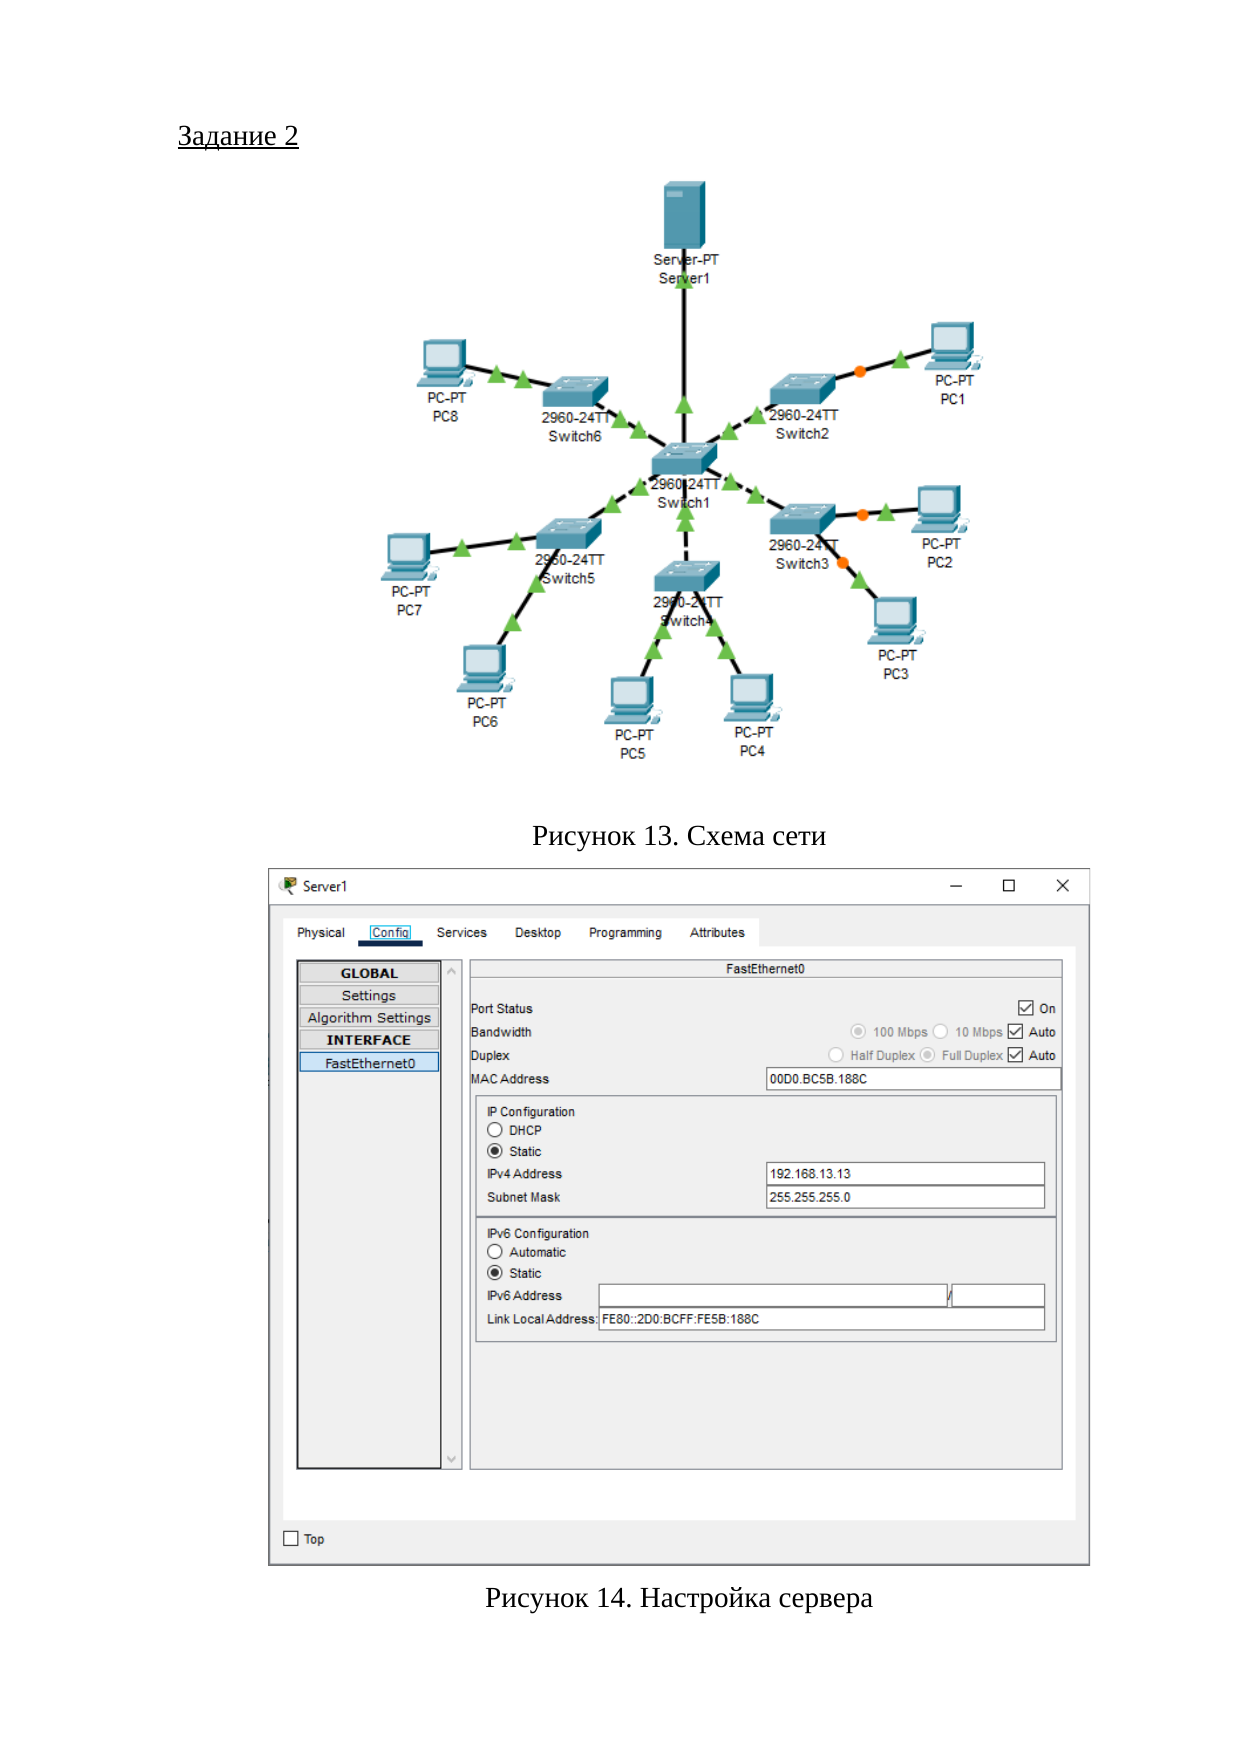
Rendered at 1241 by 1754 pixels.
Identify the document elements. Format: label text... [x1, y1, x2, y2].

picture [300, 168, 1059, 804]
picture [268, 868, 1091, 1566]
text Задание 2 [177, 118, 1181, 152]
text Рисунок 14. Настройка сервера [177, 1580, 1181, 1613]
text Рисунок 13. Схема сети [177, 818, 1181, 851]
